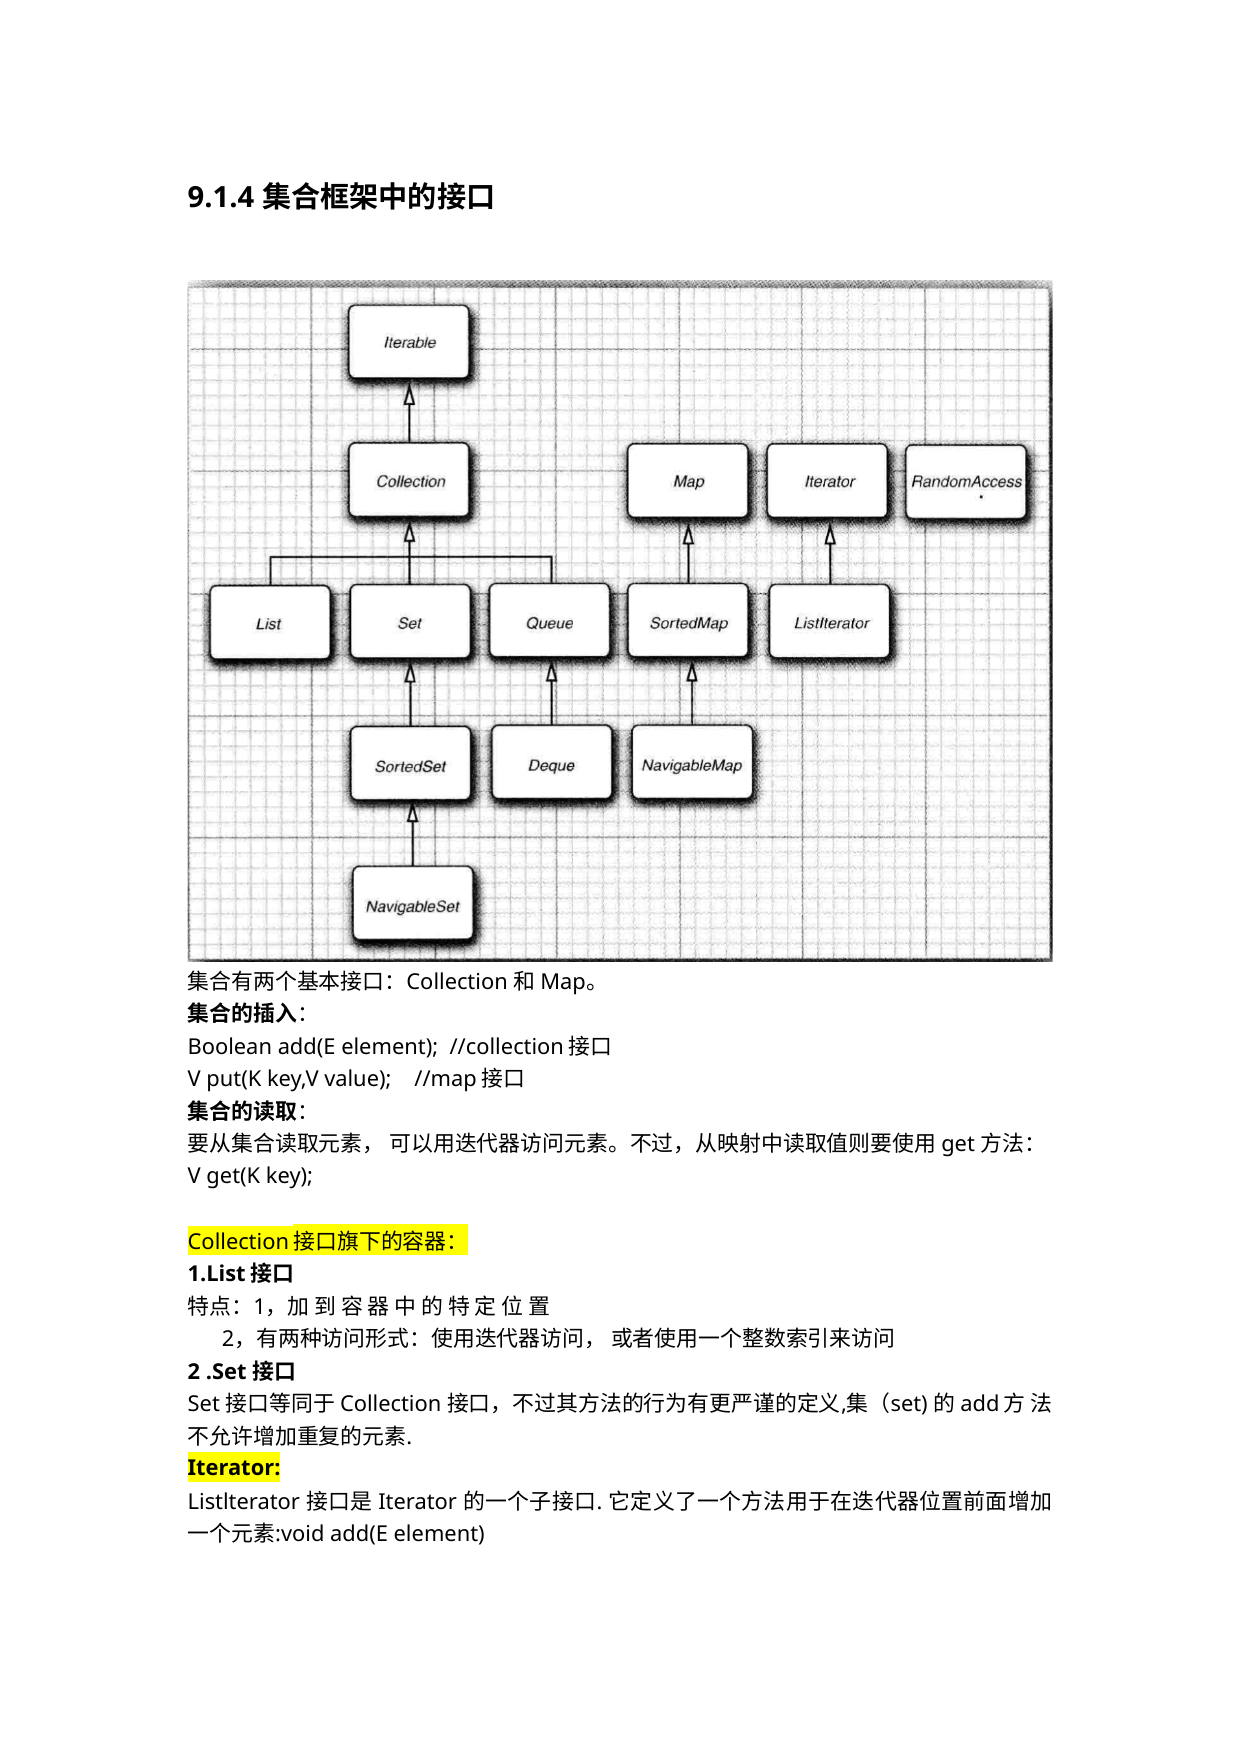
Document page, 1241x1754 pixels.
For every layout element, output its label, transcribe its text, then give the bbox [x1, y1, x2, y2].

text Set 接口等同于 Collection 接口，不过其方法的行为有更严谨的定义,集（set) 的 add方 法不允许增加重复的元素. [187, 1386, 1053, 1451]
text 集合有两个基本接口：Collection 和 Map。 [187, 963, 1053, 996]
text Listlterator 接口是 Iterator 的一个子接口. 它定义了一个方法用于在迭代器位置前面增加 一个元素:void add(E element) [187, 1483, 1053, 1548]
text 2，有两种访问形式：使用迭代器访问， 或者使用一个整数索引来访问 [187, 1321, 1053, 1353]
text V get(K key); [187, 1158, 1053, 1191]
text 2 .Set 接口 [187, 1353, 1053, 1386]
picture [187, 280, 1053, 962]
text Collection接口旗下的容器： [187, 1223, 1053, 1256]
subtitle 9.1.4 集合框架中的接口 [187, 162, 1053, 227]
text Boolean add(E element); //collection接口 [187, 1028, 1053, 1061]
text Iterator: [187, 1451, 1053, 1483]
text 集合的插入： [187, 996, 1053, 1028]
text 特点：1，加 到 容 器 中 的 特 定 位 置 [187, 1288, 1053, 1321]
text 要从集合读取元素， 可以用迭代器访问元素。不过，从映射中读取值则要使用 get 方法： [187, 1126, 1053, 1158]
text 1.List接口 [187, 1256, 1053, 1288]
text 集合的读取： [187, 1093, 1053, 1126]
text V put(K key,V value); //map接口 [187, 1061, 1053, 1093]
